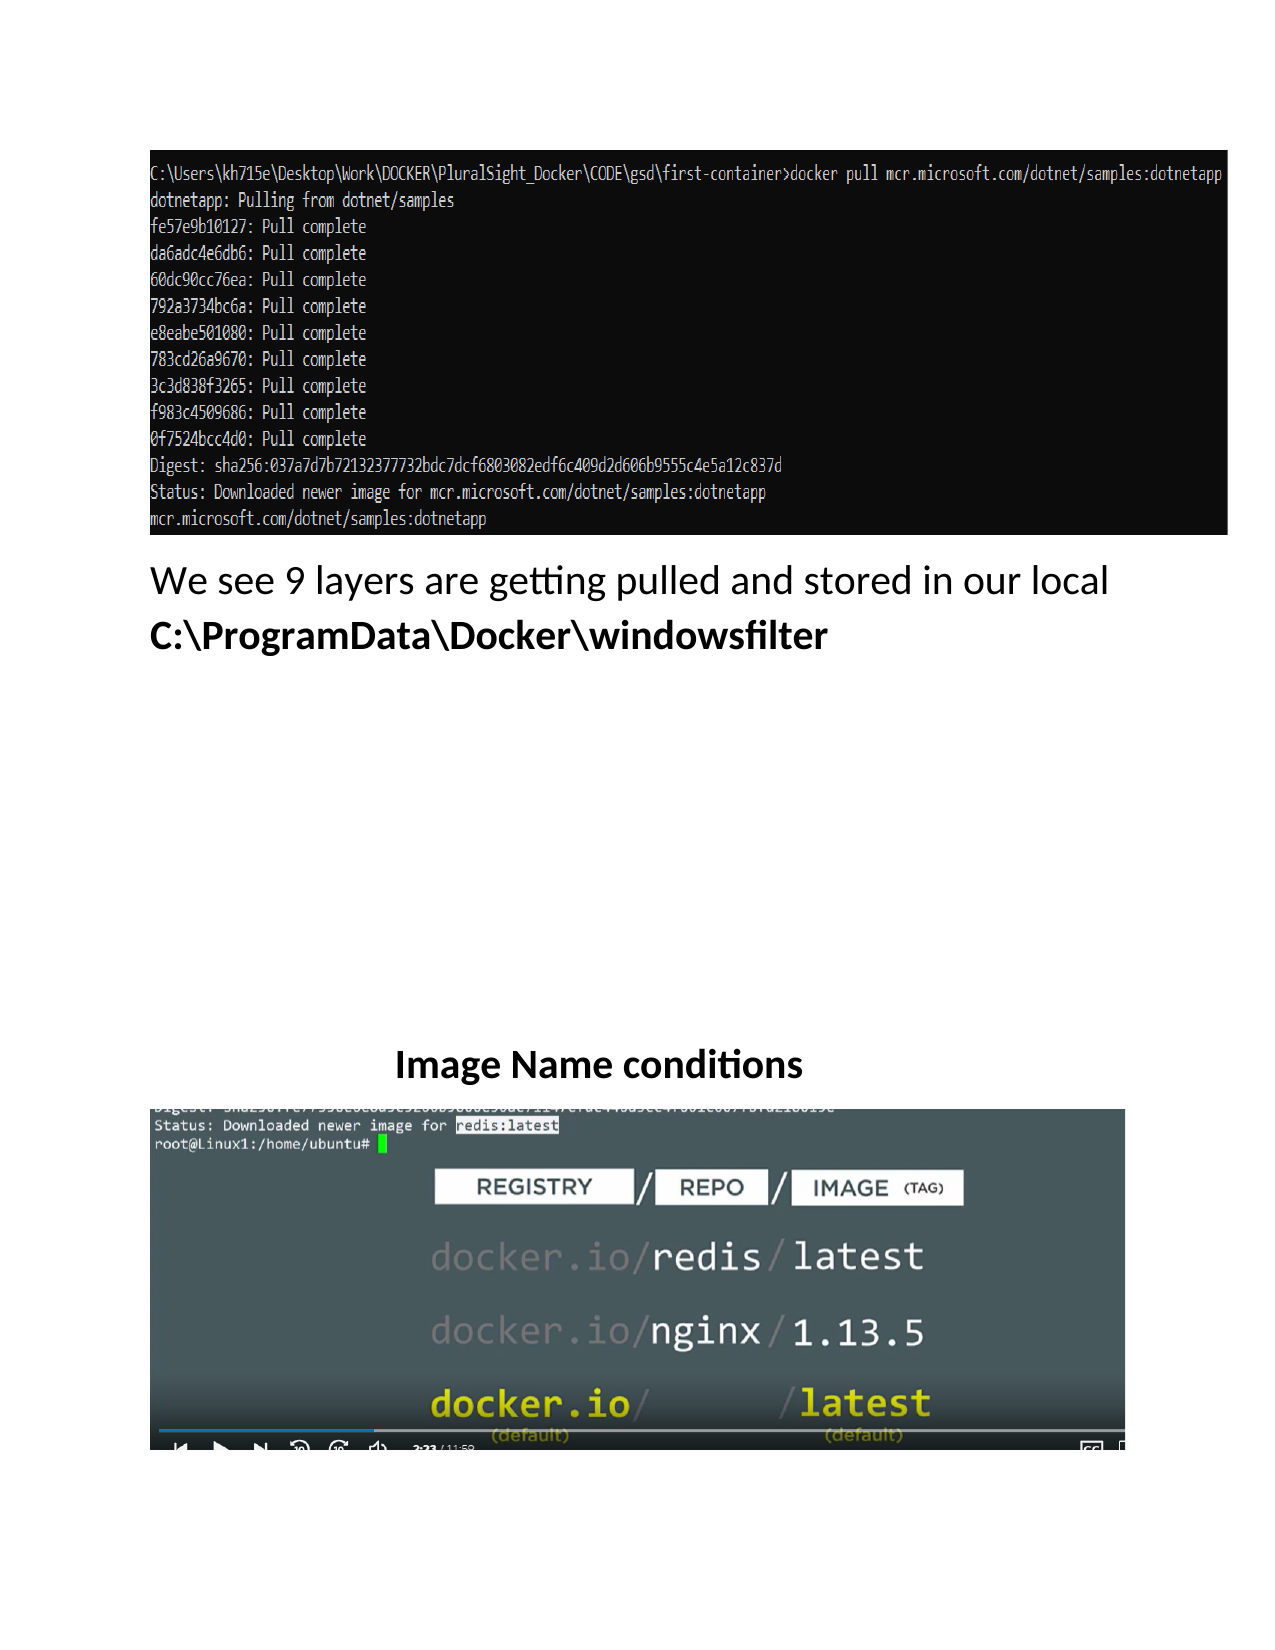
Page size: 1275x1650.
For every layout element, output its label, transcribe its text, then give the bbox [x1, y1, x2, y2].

text We see 9 layers are getting pulled and stored in our local C:\ProgramData\Docker\windowsfilter [150, 554, 1125, 659]
picture [150, 150, 1228, 535]
text Image Name conditions [150, 1038, 1125, 1089]
picture [150, 1109, 1125, 1450]
